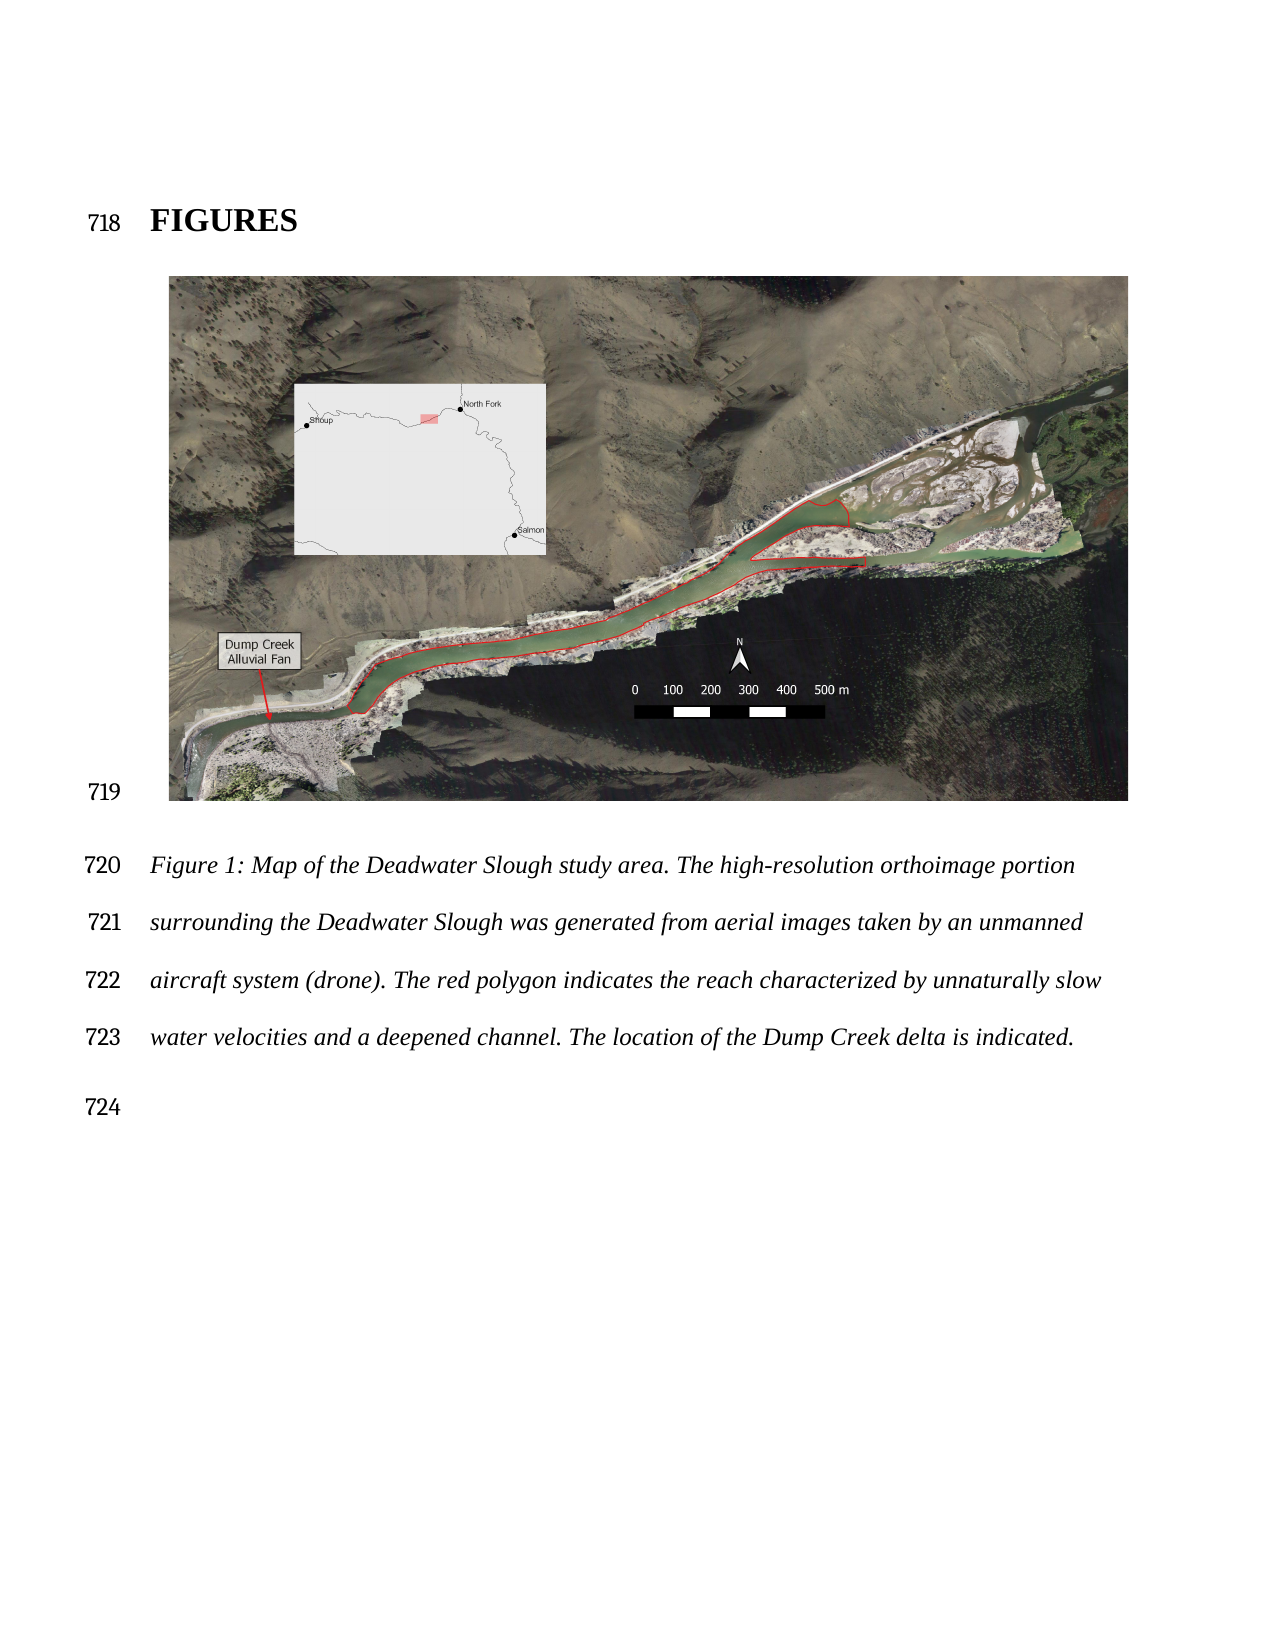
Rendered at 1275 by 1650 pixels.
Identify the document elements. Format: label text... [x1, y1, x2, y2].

subtitle Figures [150, 200, 1125, 238]
text Figure 1: Map of the Deadwater Slough study area. The high-resolution orthoimage portion surrounding the Deadwater Slough was generated from aerial images taken by an unmanned aircraft system (drone). The red polygon indicates the reach characterized by unnaturally slow water velocities and a deepened channel. The location of the Dump Creek delta is indicated. [150, 850, 1125, 1051]
picture [168, 276, 1129, 801]
